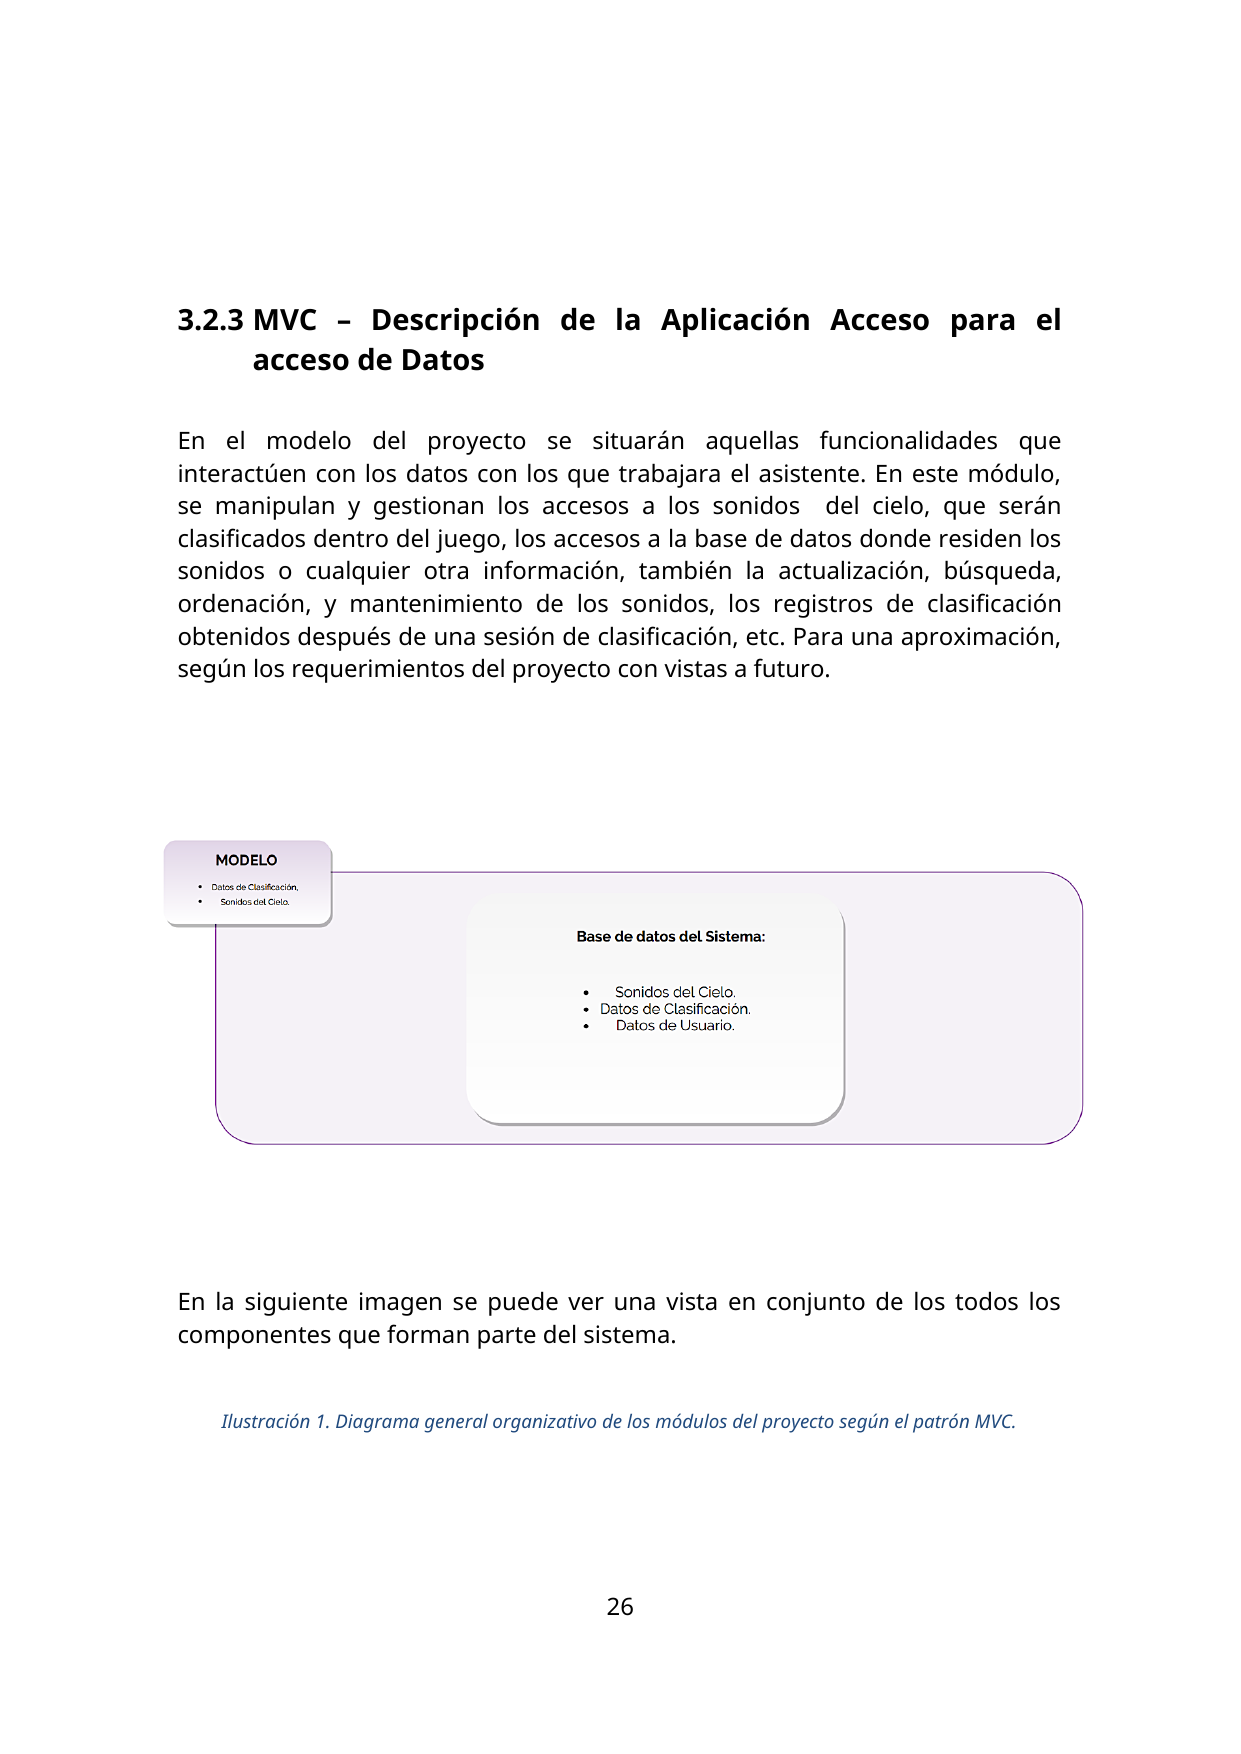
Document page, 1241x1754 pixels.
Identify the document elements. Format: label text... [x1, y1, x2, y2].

picture [148, 829, 1110, 1183]
subtitle MVC – Descripción de la Aplicación Acceso para el acceso de Datos [177, 299, 1063, 379]
text En el modelo del proyecto se situarán aquellas funcionalidades que interactúen con los datos con los que trabajara el asistente. En este módulo, se manipulan y gestionan los accesos a los sonidos del cielo, que serán clasificados dentro del juego, los accesos a la base de datos donde residen los sonidos o cualquier otra información, también la actualización, búsqueda, ordenación, y mantenimiento de los sonidos, los registros de clasificación obtenidos después de una sesión de clasificación, etc. Para una aproximación, según los requerimientos del proyecto con vistas a futuro. [177, 424, 1063, 684]
text En la siguiente imagen se puede ver una vista en conjunto de los todos los componentes que forman parte del sistema. [177, 1285, 1063, 1350]
